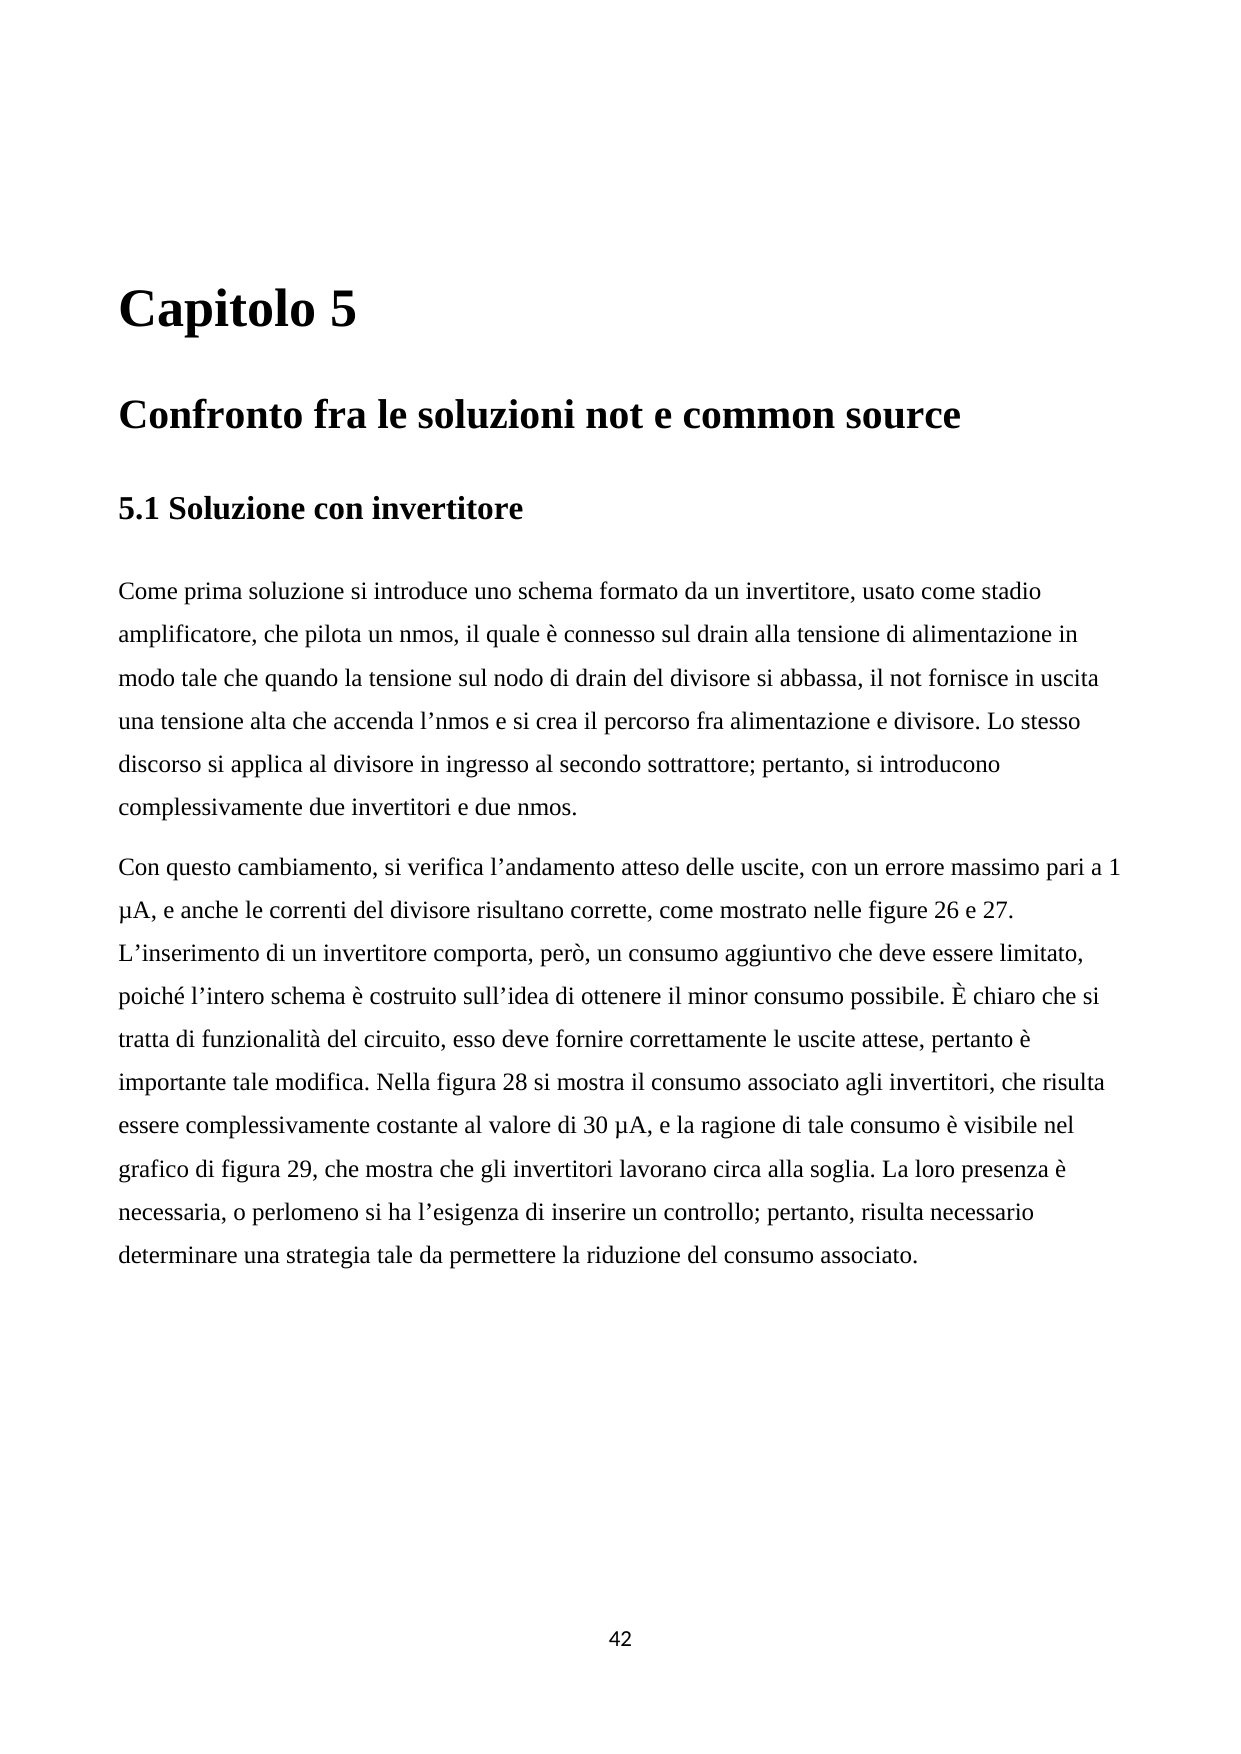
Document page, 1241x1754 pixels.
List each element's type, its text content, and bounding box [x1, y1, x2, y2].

text Come prima soluzione si introduce uno schema formato da un invertitore, usato come stadio amplificatore, che pilota un nmos, il quale è connesso sul drain alla tensione di alimentazione in modo tale che quando la tensione sul nodo di drain del divisore si abbassa, il not fornisce in uscita una tensione alta che accenda l’nmos e si crea il percorso fra alimentazione e divisore. Lo stesso discorso si applica al divisore in ingresso al secondo sottrattore; pertanto, si introducono complessivamente due invertitori e due nmos. [118, 576, 1122, 821]
text Con questo cambiamento, si verifica l’andamento atteso delle uscite, con un errore massimo pari a 1 µA, e anche le correnti del divisore risultano corrette, come mostrato nelle figure 26 e 27. L’inserimento di un invertitore comporta, però, un consumo aggiuntivo che deve essere limitato, poiché l’intero schema è costruito sull’idea di ottenere il minor consumo possibile. È chiaro che si tratta di funzionalità del circuito, esso deve fornire correttamente le uscite attese, pertanto è importante tale modifica. Nella figura 28 si mostra il consumo associato agli invertitori, che risulta essere complessivamente costante al valore di 30 µA, e la ragione di tale consumo è visibile nel grafico di figura 29, che mostra che gli invertitori lavorano circa alla soglia. La loro presenza è necessaria, o perlomeno si ha l’esigenza di inserire un controllo; pertanto, risulta necessario determinare una strategia tale da permettere la riduzione del consumo associato. [118, 852, 1122, 1269]
subtitle Confronto fra le soluzioni not e common source [118, 389, 1122, 437]
subtitle Capitolo 5 [118, 276, 1122, 338]
subtitle 5.1 Soluzione con invertitore [118, 488, 1122, 526]
